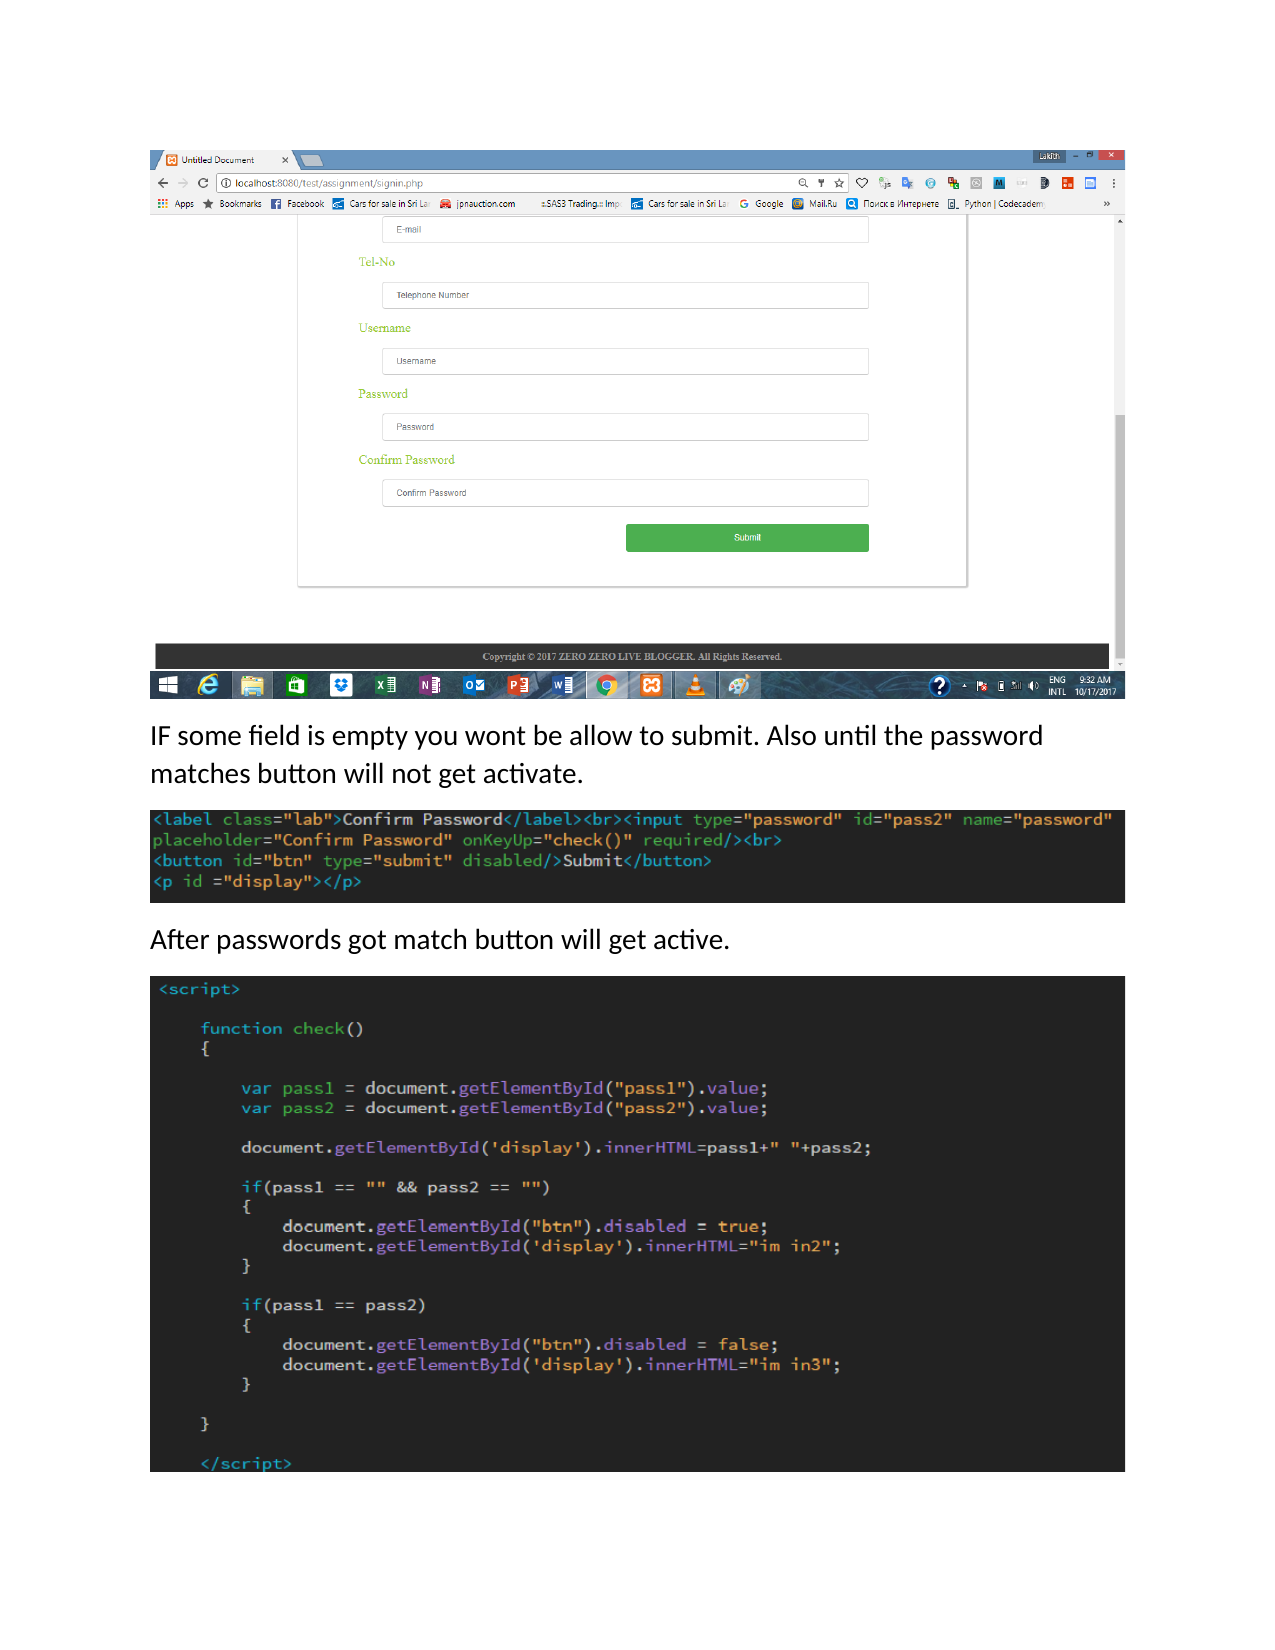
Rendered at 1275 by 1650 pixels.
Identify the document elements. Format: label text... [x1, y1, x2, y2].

picture [150, 150, 1125, 699]
picture [150, 810, 1125, 903]
picture [150, 976, 1125, 1472]
text After passwords got match button will get active. [150, 921, 1125, 957]
text IF some field is empty you wont be allow to submit. Also until the password matches button will not get activate. [150, 717, 1125, 791]
